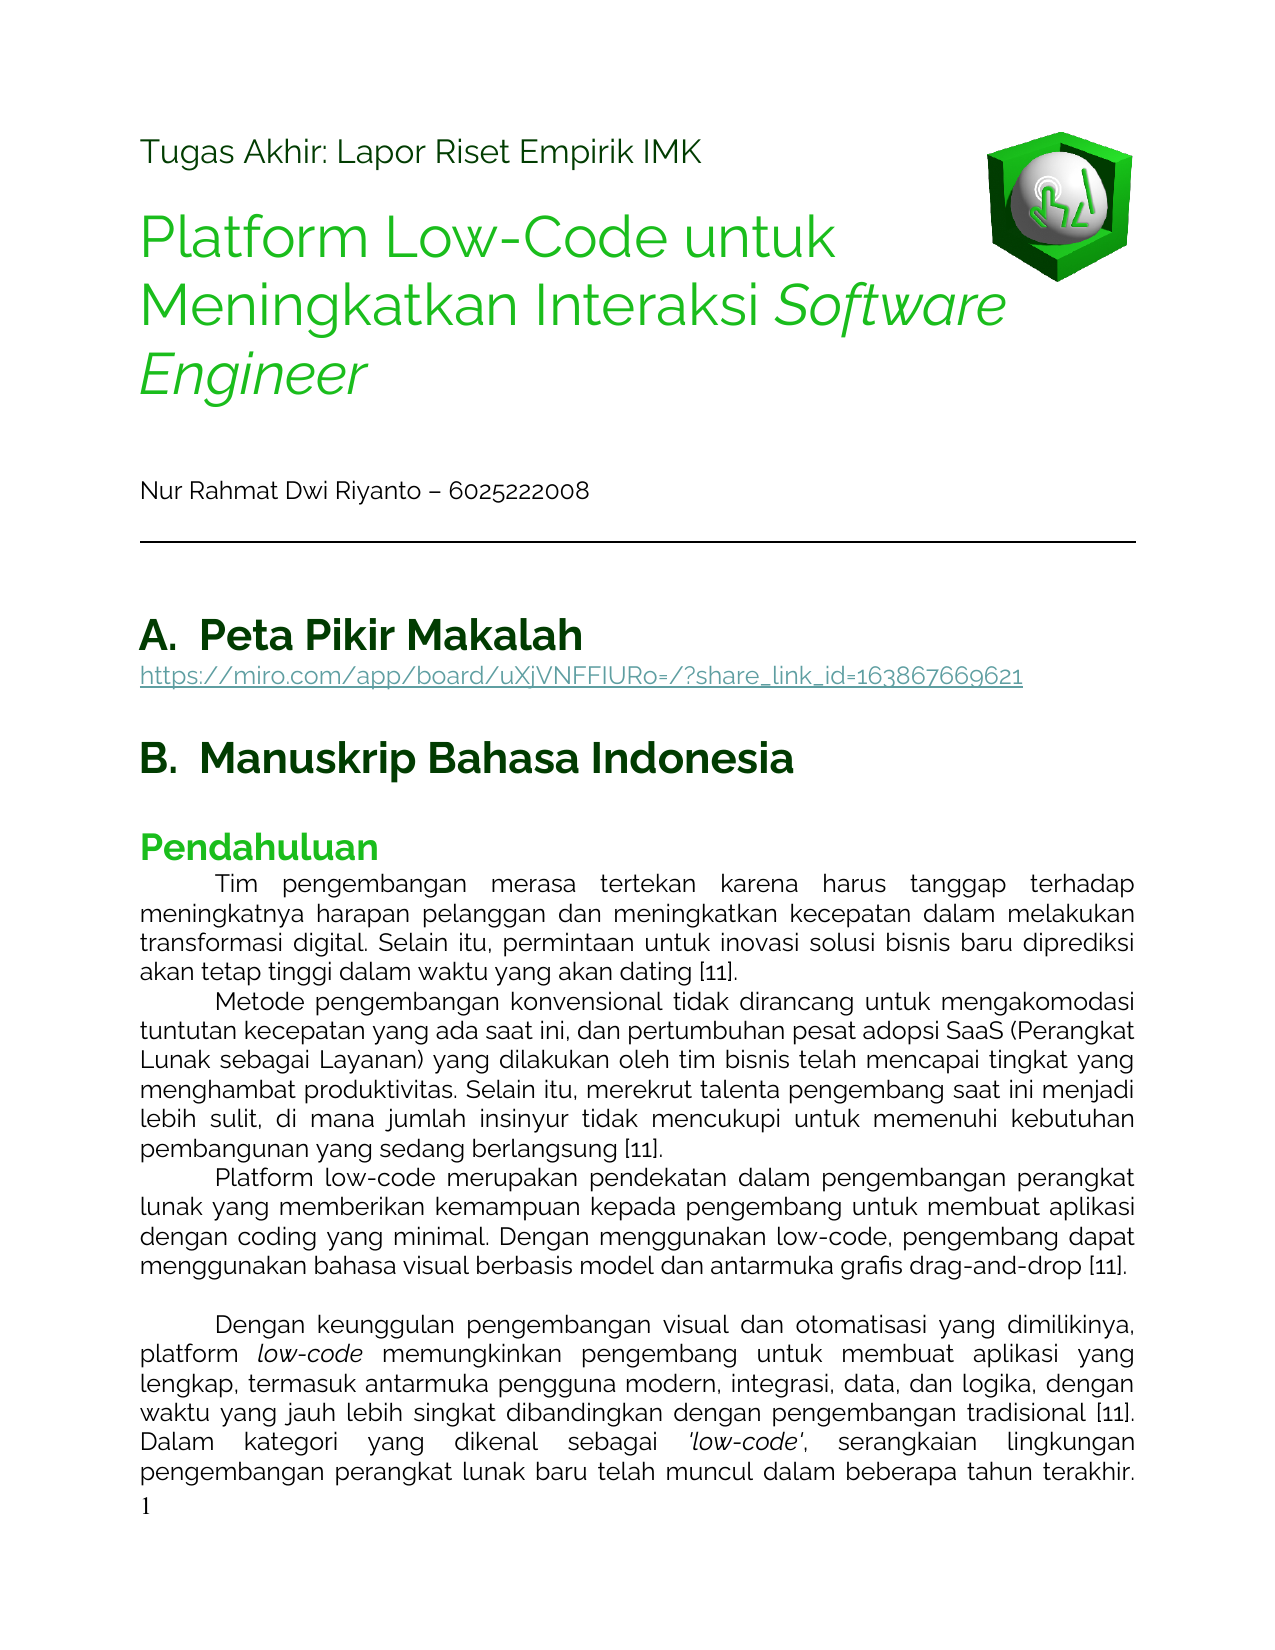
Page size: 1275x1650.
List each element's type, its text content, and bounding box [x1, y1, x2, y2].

subtitle Peta Pikir Makalah [138, 610, 1136, 661]
picture [984, 132, 1135, 282]
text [139, 1310, 1136, 1486]
subtitle Pendahuluan [139, 825, 1136, 869]
subtitle Tugas Akhir: Lapor Riset Empirik IMK [139, 132, 984, 171]
text Nur Rahmat Dwi Riyanto – 6025222008 [139, 476, 1136, 543]
text Platform low-code merupakan pendekatan dalam pengembangan perangkat lunak yang memberikan kemampuan kepada pengembang untuk membuat aplikasi dengan coding yang minimal. Dengan menggunakan low-code, pengembang dapat menggunakan bahasa visual berbasis model dan antarmuka grafis drag-and-drop [11]. [139, 1163, 1136, 1280]
text https://miro.com/app/board/uXjVNFFIURo=/?share_link_id=163867669621 [139, 661, 1136, 690]
text Metode pengembangan konvensional tidak dirancang untuk mengakomodasi tuntutan kecepatan yang ada saat ini, dan pertumbuhan pesat adopsi SaaS (Perangkat Lunak sebagai Layanan) yang dilakukan oleh tim bisnis telah mencapai tingkat yang menghambat produktivitas. Selain itu, merekrut talenta pengembang saat ini menjadi lebih sulit, di mana jumlah insinyur tidak mencukupi untuk memenuhi kebutuhan pembangunan yang sedang berlangsung [11]. [139, 987, 1136, 1163]
subtitle Manuskrip Bahasa Indonesia [138, 732, 1136, 783]
text Tim pengembangan merasa tertekan karena harus tanggap terhadap meningkatnya harapan pelanggan dan meningkatkan kecepatan dalam melakukan transformasi digital. Selain itu, permintaan untuk inovasi solusi bisnis baru diprediksi akan tetap tinggi dalam waktu yang akan dating [11]. [139, 869, 1136, 987]
text Platform Low-Code untuk Meningkatkan Interaksi Software Engineer [139, 202, 1136, 408]
